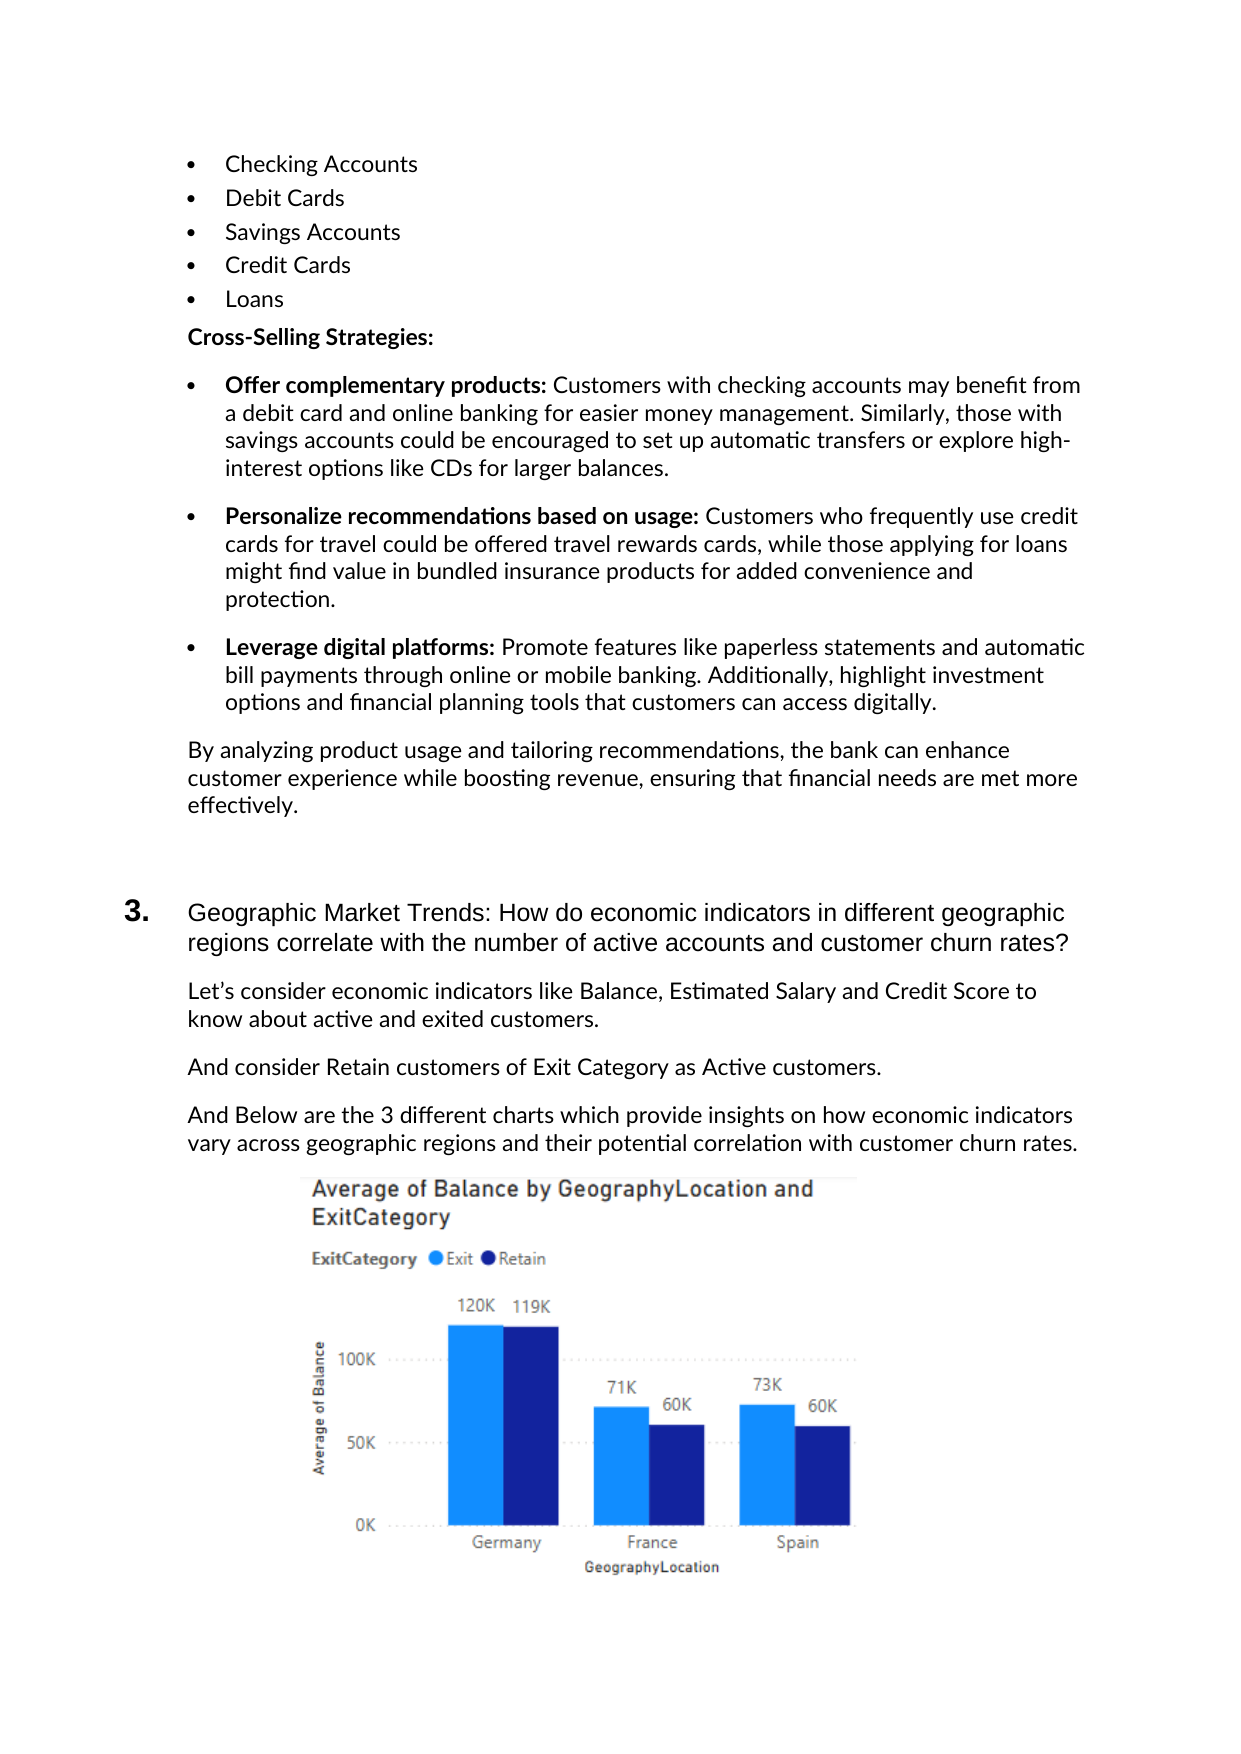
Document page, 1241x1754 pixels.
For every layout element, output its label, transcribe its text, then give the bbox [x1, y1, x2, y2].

list Debit Cards [187, 184, 1090, 211]
list And Below are the 3 different charts which provide insights on how economic indicators vary across geographic regions and their potential correlation with customer churn rates. [187, 1101, 1090, 1156]
list Personalize recommendations based on usage: Customers who frequently use credit cards for travel could be offered travel rewards cards, while those applying for loans might find value in bundled insurance products for added convenience and protection. [187, 502, 1090, 612]
text Cross-Selling Strategies: [187, 323, 1090, 350]
list Geographic Market Trends: How do economic indicators in different geographic regions correlate with the number of active accounts and customer churn rates? [150, 892, 1090, 956]
list Credit Cards [187, 251, 1090, 279]
list Checking Accounts [187, 150, 1090, 177]
text By analyzing product usage and tailoring recommendations, the bank can enhance customer experience while boosting revenue, ensuring that financial needs are met more effectively. [187, 736, 1090, 819]
list Offer complementary products: Customers with checking accounts may benefit from a debit card and online banking for easier money management. Similarly, those with savings accounts could be encouraged to set up automatic transfers or explore high-interest options like CDs for larger balances. [187, 371, 1090, 481]
picture [300, 1177, 857, 1578]
text And consider Retain customers of Exit Category as Active customers. [187, 1053, 1090, 1081]
text Let’s consider economic indicators like Balance, Estimated Salary and Credit Score to know about active and exited customers. [187, 977, 1090, 1032]
list Leverage digital platforms: Promote features like paperless statements and automatic bill payments through online or mobile banking. Additionally, highlight investment options and financial planning tools that customers can access digitally. [187, 633, 1090, 715]
list Savings Accounts [187, 217, 1090, 245]
list Loans [187, 285, 1090, 312]
